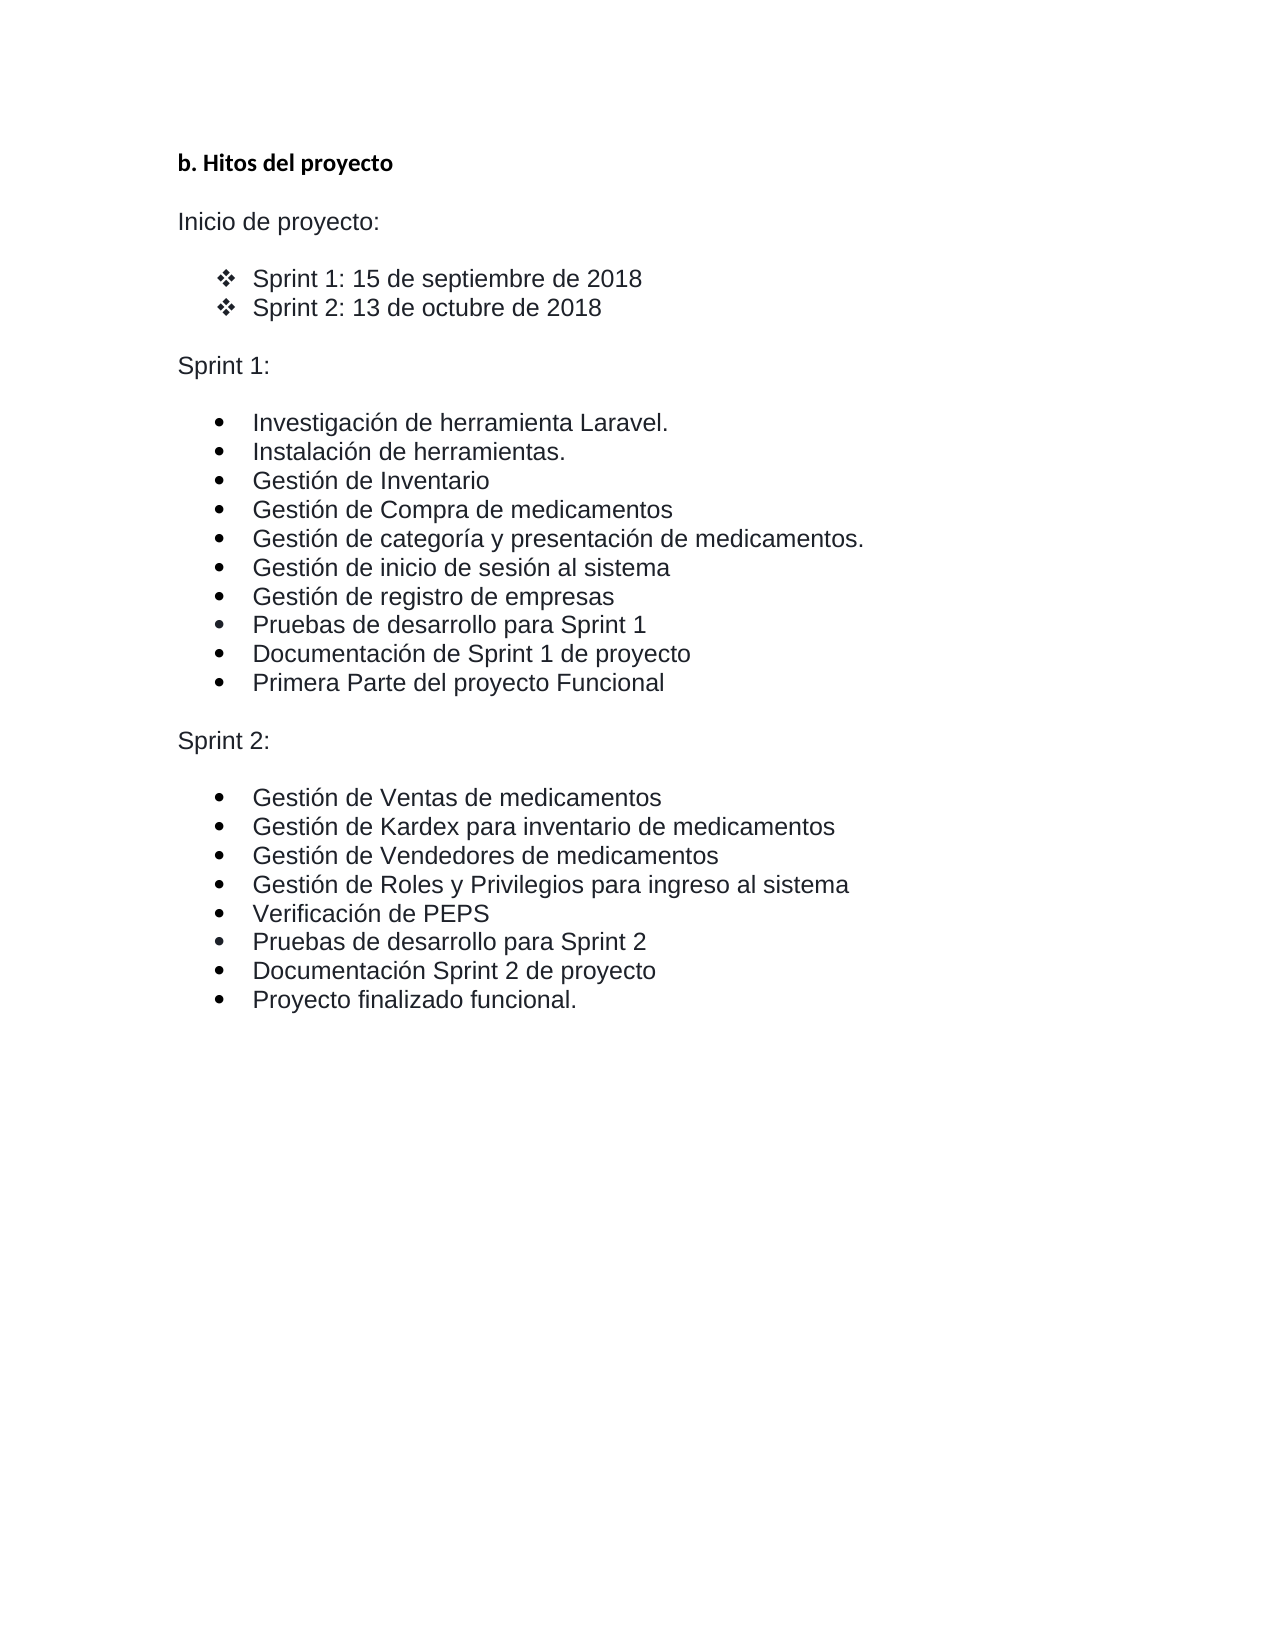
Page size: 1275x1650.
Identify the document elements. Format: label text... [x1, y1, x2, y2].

list Gestión de registro de empresas [215, 581, 1098, 610]
list Gestión de Ventas de medicamentos [215, 783, 1098, 812]
list Gestión de Kardex para inventario de medicamentos [215, 812, 1098, 841]
list Documentación de Sprint 1 de proyecto [215, 639, 1098, 668]
text b. Hitos del proyecto [177, 148, 1098, 178]
list Verificación de PEPS [215, 898, 1098, 927]
text Sprint 1: [177, 351, 1098, 379]
list Sprint 1: 15 de septiembre de 2018 [215, 264, 1098, 293]
list Instalación de herramientas. [215, 437, 1098, 466]
list Gestión de inicio de sesión al sistema [215, 553, 1098, 581]
list Investigación de herramienta Laravel. [215, 408, 1098, 437]
list Sprint 2: 13 de octubre de 2018 [215, 293, 1098, 322]
text Sprint 2: [177, 726, 1098, 754]
list Primera Parte del proyecto Funcional [215, 668, 1098, 697]
list Documentación Sprint 2 de proyecto [215, 956, 1098, 985]
text Inicio de proyecto: [177, 207, 1098, 236]
list Gestión de Roles y Privilegios para ingreso al sistema [215, 870, 1098, 898]
list Gestión de Compra de medicamentos [215, 495, 1098, 524]
list Pruebas de desarrollo para Sprint 2 [215, 927, 1098, 956]
list Pruebas de desarrollo para Sprint 1 [215, 610, 1098, 639]
list Gestión de Vendedores de medicamentos [215, 841, 1098, 870]
list Gestión de categoría y presentación de medicamentos. [215, 524, 1098, 553]
list Proyecto finalizado funcional. [215, 985, 1098, 1014]
list Gestión de Inventario [215, 466, 1098, 495]
